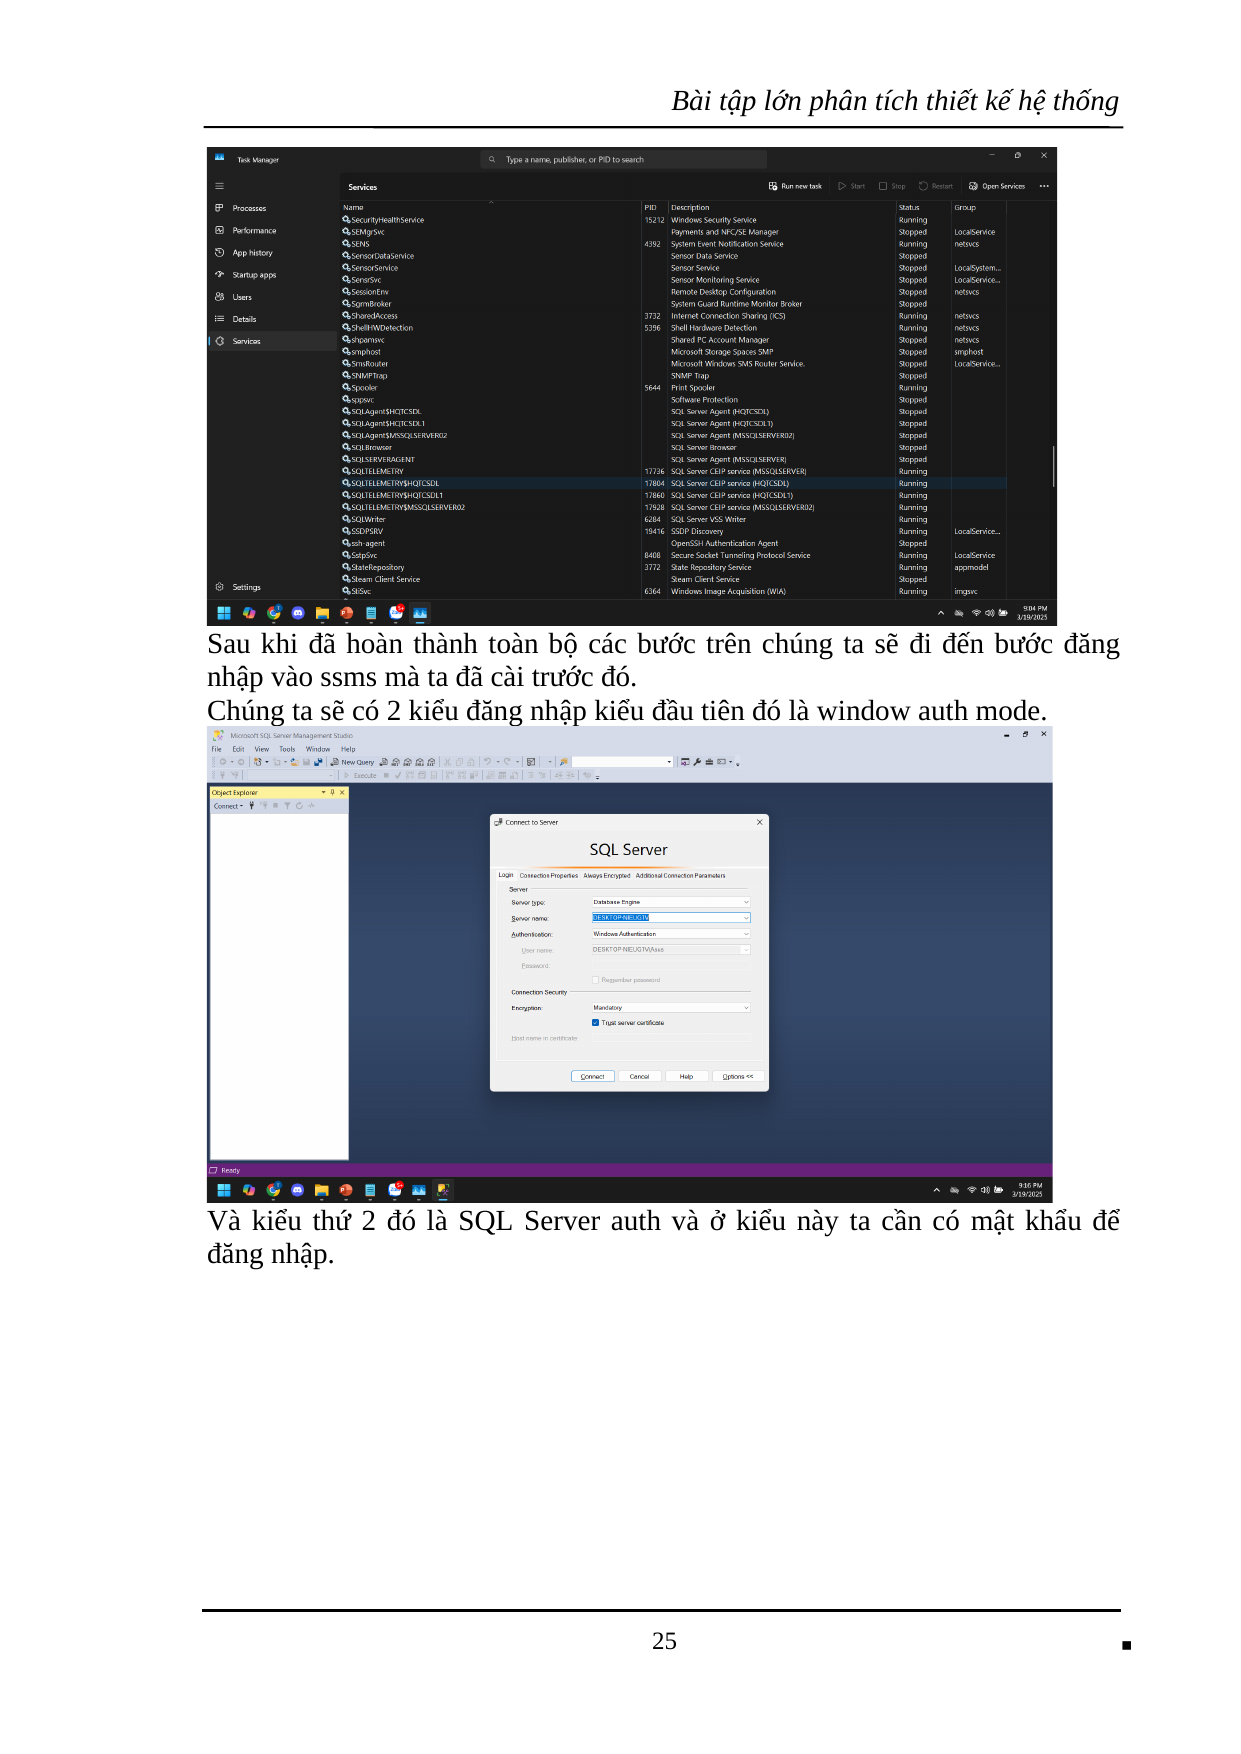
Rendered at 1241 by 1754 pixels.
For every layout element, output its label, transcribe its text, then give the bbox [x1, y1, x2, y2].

picture [206, 726, 1053, 1203]
text Chúng ta sẽ có 2 kiểu đăng nhập kiểu đầu tiên đó là window auth mode. [207, 693, 1122, 727]
picture [206, 147, 1058, 626]
text Sau khi đã hoàn thành toàn bộ các bước trên chúng ta sẽ đi đến bước đăng nhập vào ssms mà ta đã cài trước đó. [207, 626, 1122, 693]
text Và kiểu thứ 2 đó là SQL Server auth và ở kiểu này ta cần có mật khẩu để đăng nhập. [207, 1203, 1122, 1270]
